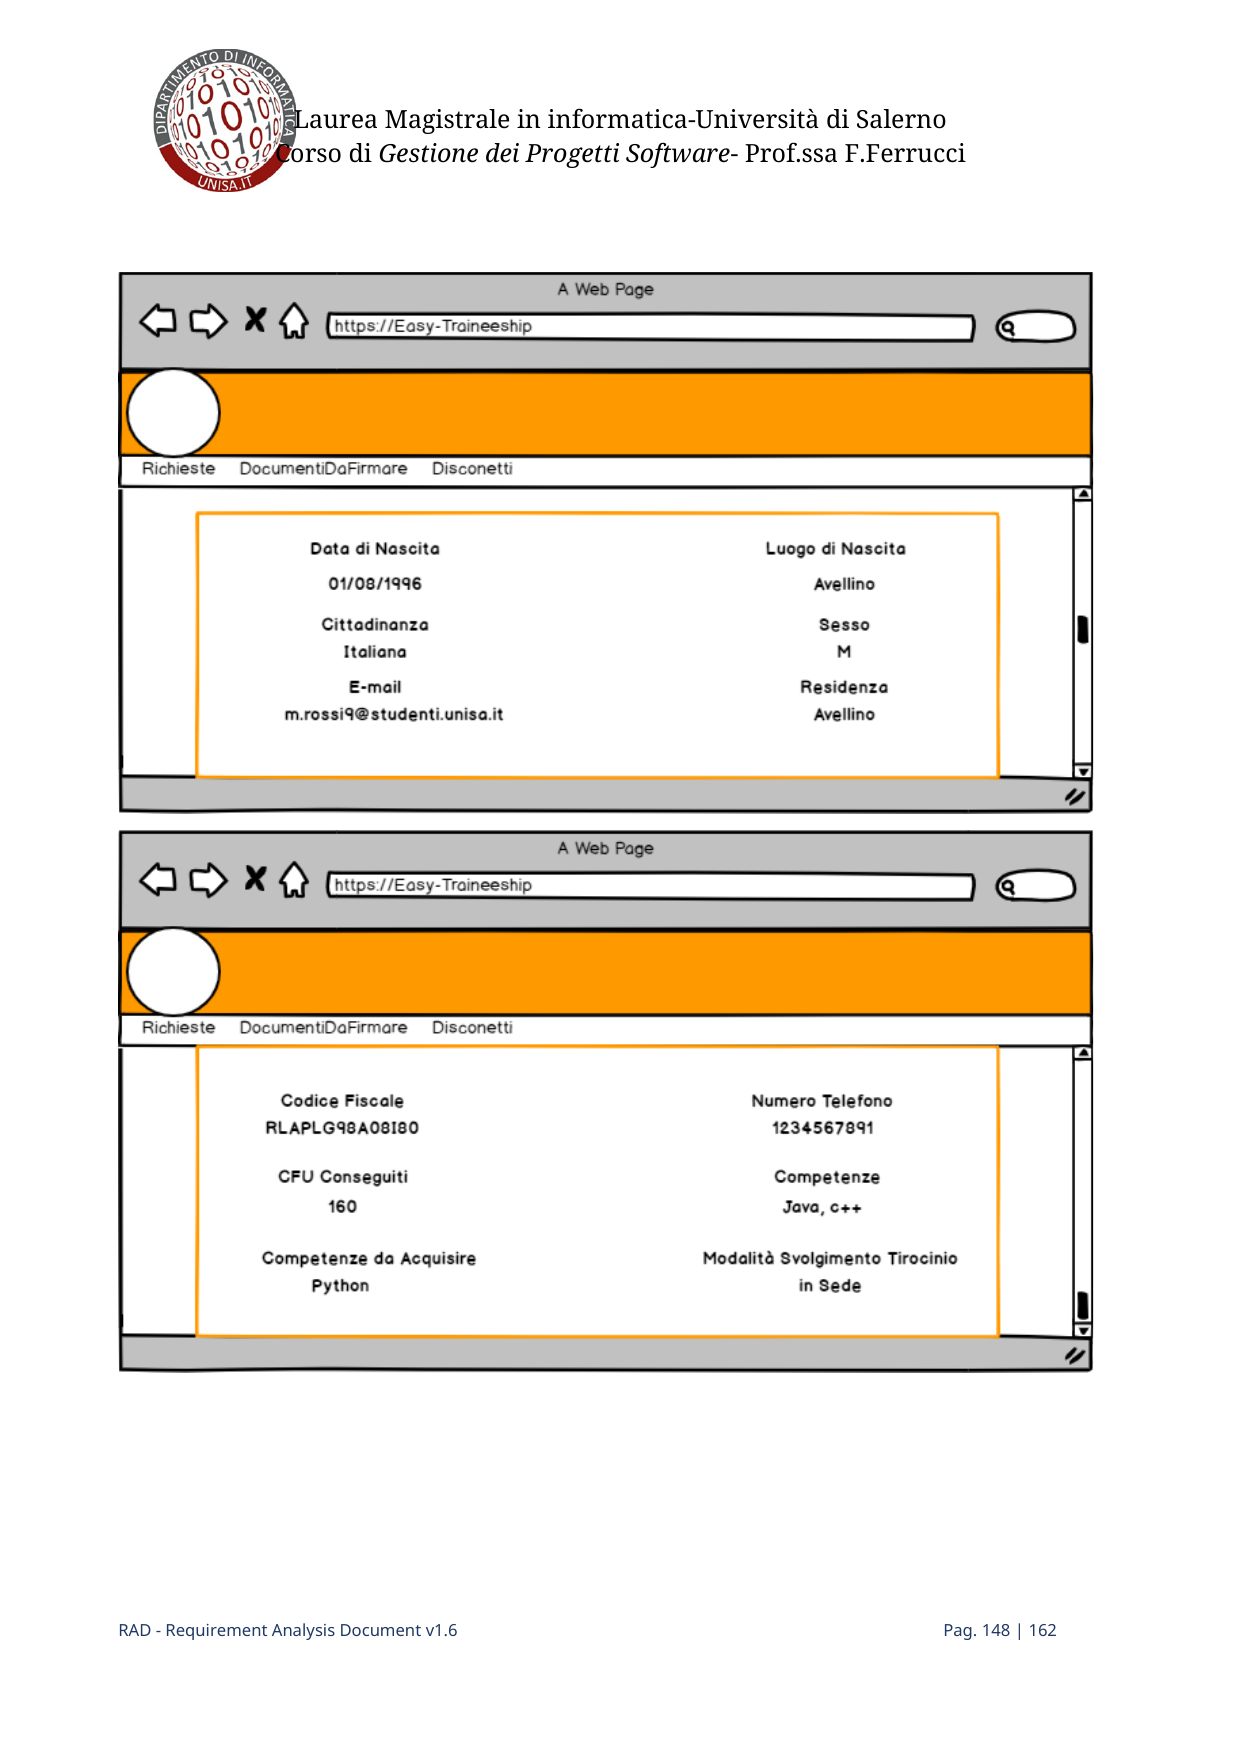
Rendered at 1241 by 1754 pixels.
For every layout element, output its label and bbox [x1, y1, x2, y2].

picture [118, 830, 1094, 1373]
picture [153, 49, 297, 192]
picture [118, 272, 1094, 814]
